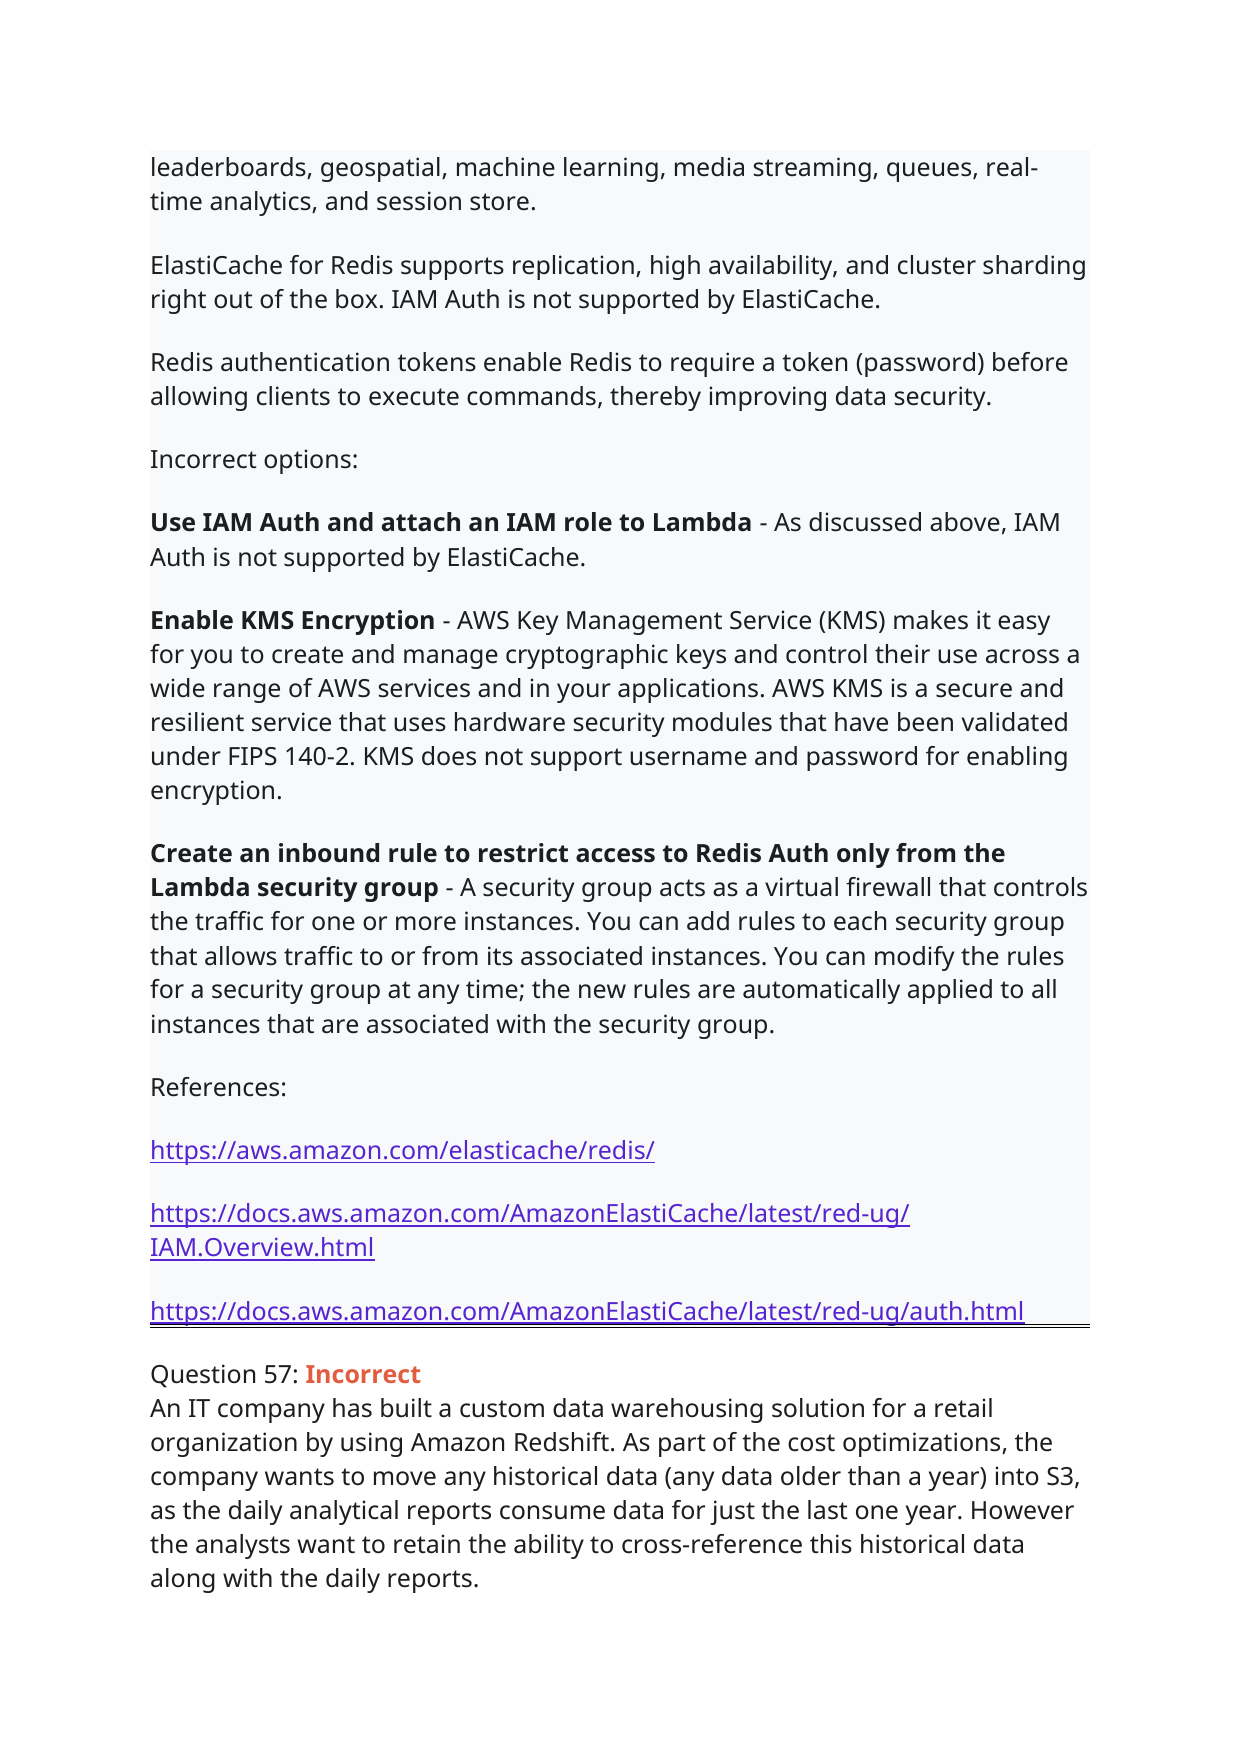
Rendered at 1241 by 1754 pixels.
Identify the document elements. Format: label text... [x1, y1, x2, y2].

text Incorrect options: [150, 442, 1090, 476]
text Create an inbound rule to restrict access to Redis Auth only from the Lambda security group - A security group acts as a virtual firewall that controls the traffic for one or more instances. You can add rules to each security group that allows traffic to or from its associated instances. You can modify the rules for a security group at any time; the new rules are automatically applied to all instances that are associated with the security group. [150, 836, 1090, 1040]
text Question 57: Incorrect [150, 1356, 1090, 1391]
text ElastiCache for Redis supports replication, high availability, and cluster sharding right out of the box. IAM Auth is not supported by ElastiCache. [150, 247, 1090, 315]
text Redis authentication tokens enable Redis to require a token (password) before allowing clients to execute commands, thereby improving data security. [150, 344, 1090, 413]
text https://docs.aws.amazon.com/AmazonElastiCache/latest/red-ug/IAM.Overview.html [150, 1196, 1090, 1264]
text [150, 150, 1090, 218]
text Enable KMS Encryption - AWS Key Management Service (KMS) makes it easy for you to create and manage cryptographic keys and control their use across a wide range of AWS services and in your applications. AWS KMS is a secure and resilient service that uses hardware security modules that have been validated under FIPS 140-2. KMS does not support username and password for enabling encryption. [150, 602, 1090, 807]
text https://aws.amazon.com/elasticache/redis/ [150, 1133, 1090, 1167]
text An IT company has built a custom data warehousing solution for a retail organization by using Amazon Redshift. As part of the cost optimizations, the company wants to move any historical data (any data older than a year) into S3, as the daily analytical reports consume data for just the last one year. However the analysts want to retain the ability to cross-reference this historical data along with the daily reports. [150, 1391, 1090, 1595]
text References: [150, 1069, 1090, 1103]
text Use IAM Auth and attach an IAM role to Lambda - As discussed above, IAM Auth is not supported by ElastiCache. [150, 505, 1090, 573]
text https://docs.aws.amazon.com/AmazonElastiCache/latest/red-ug/auth.html [150, 1293, 1090, 1324]
